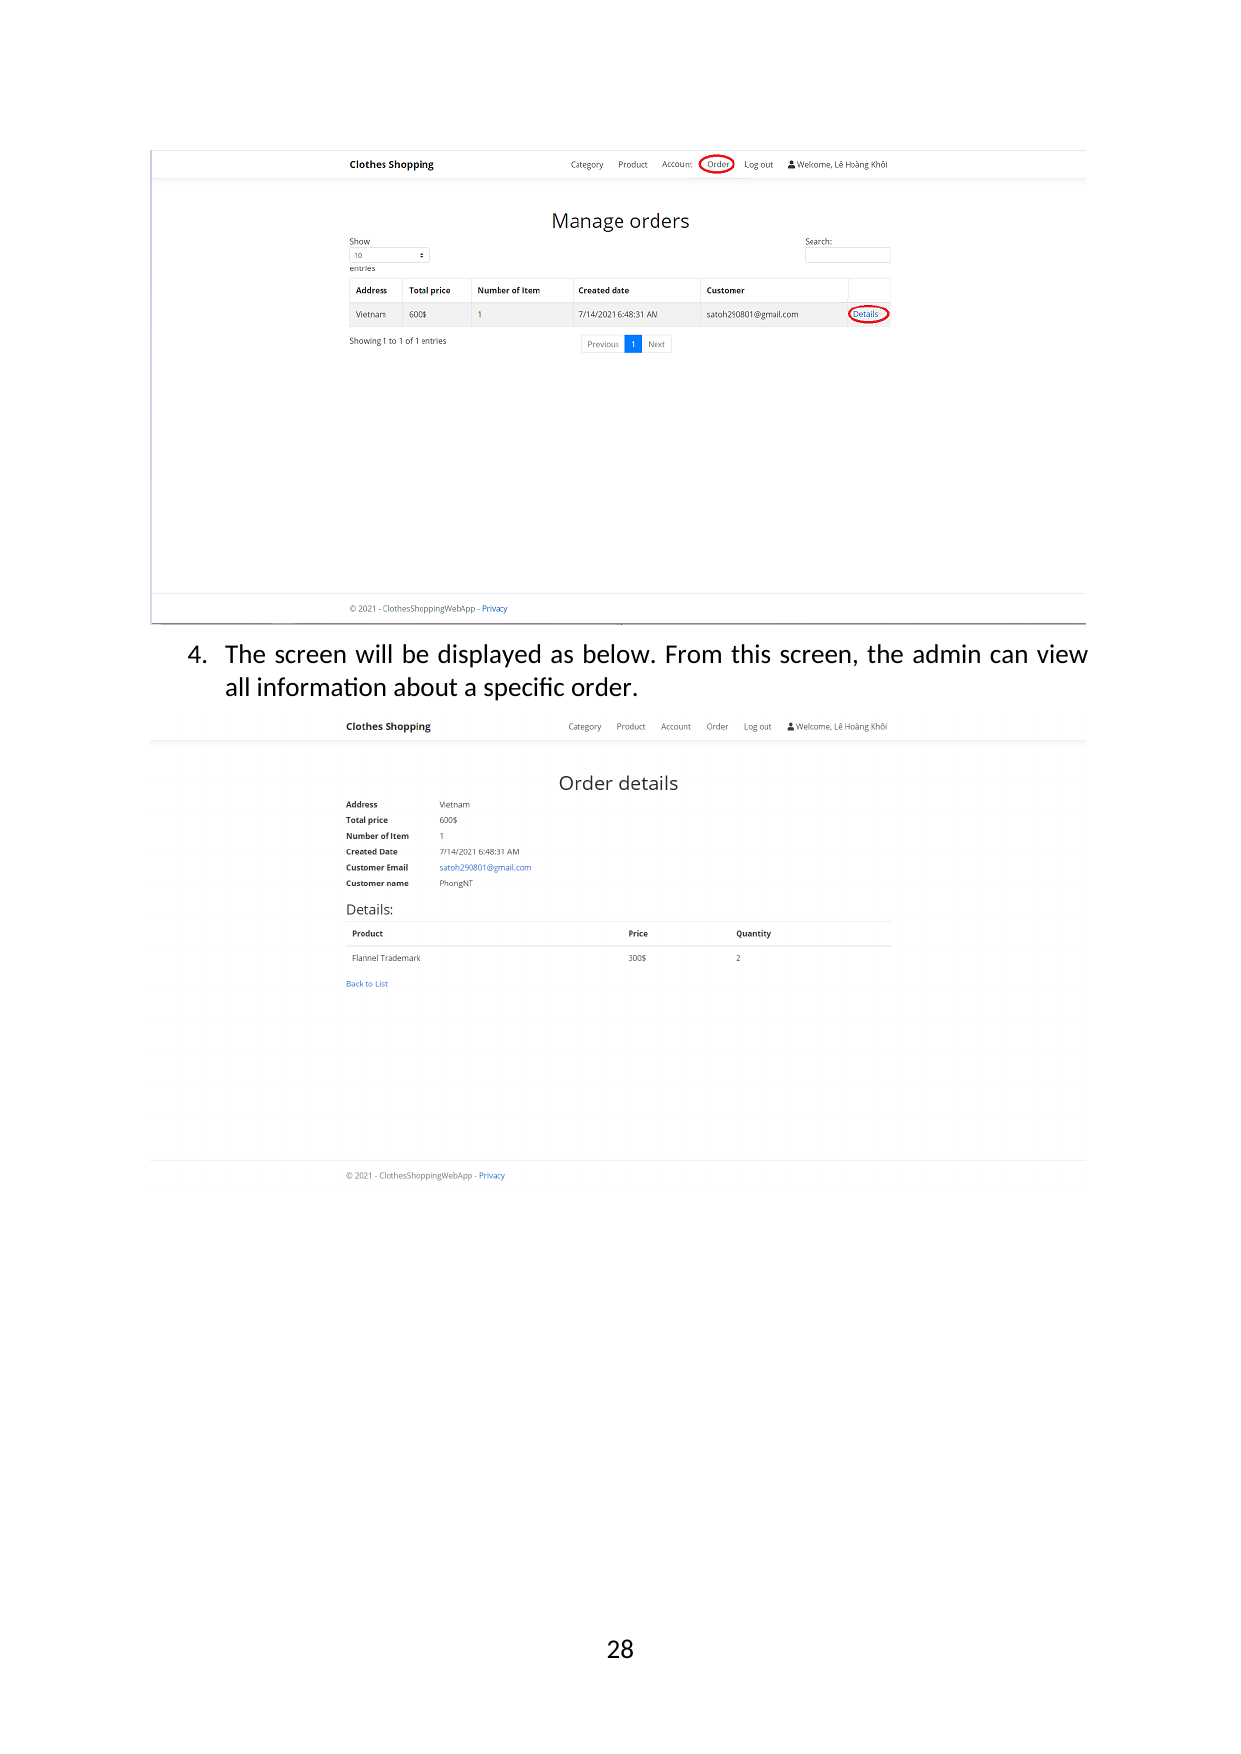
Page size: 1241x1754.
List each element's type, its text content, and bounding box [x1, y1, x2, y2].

list The screen will be displayed as below. From this screen, the admin can view all information about a specific order. [187, 637, 1090, 703]
picture [150, 150, 1086, 625]
picture [150, 716, 1086, 1186]
